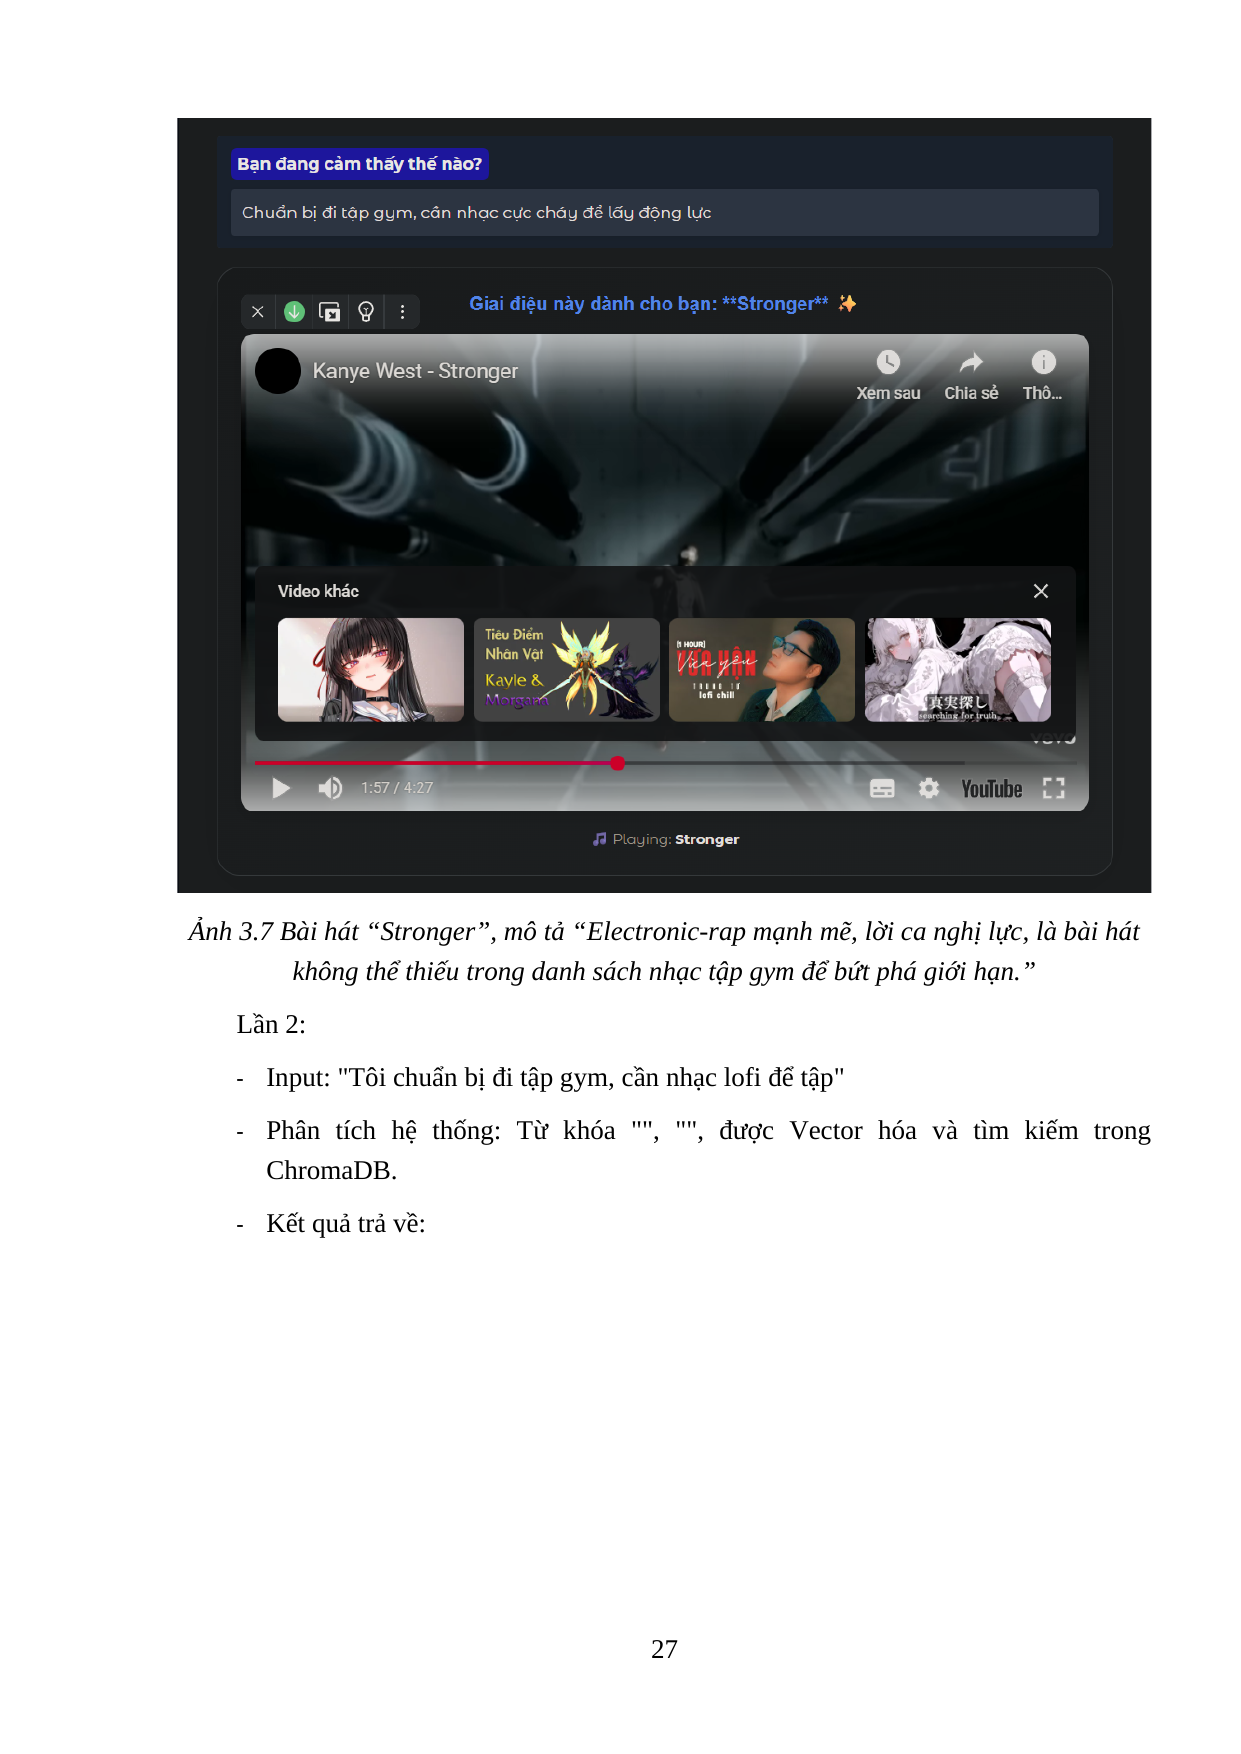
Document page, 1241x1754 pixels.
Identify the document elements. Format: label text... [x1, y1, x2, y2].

picture [177, 118, 1152, 893]
text Input: "Tôi chuẩn bị đi tập gym, cần nhạc lofi để tập" [236, 1061, 1152, 1092]
text Phân tích hệ thống: Từ khóa "", "", được Vector hóa và tìm kiếm trong ChromaDB. [236, 1114, 1152, 1185]
text Kết quả trả về: [236, 1207, 1152, 1238]
text Lần 2: [177, 1008, 1152, 1039]
